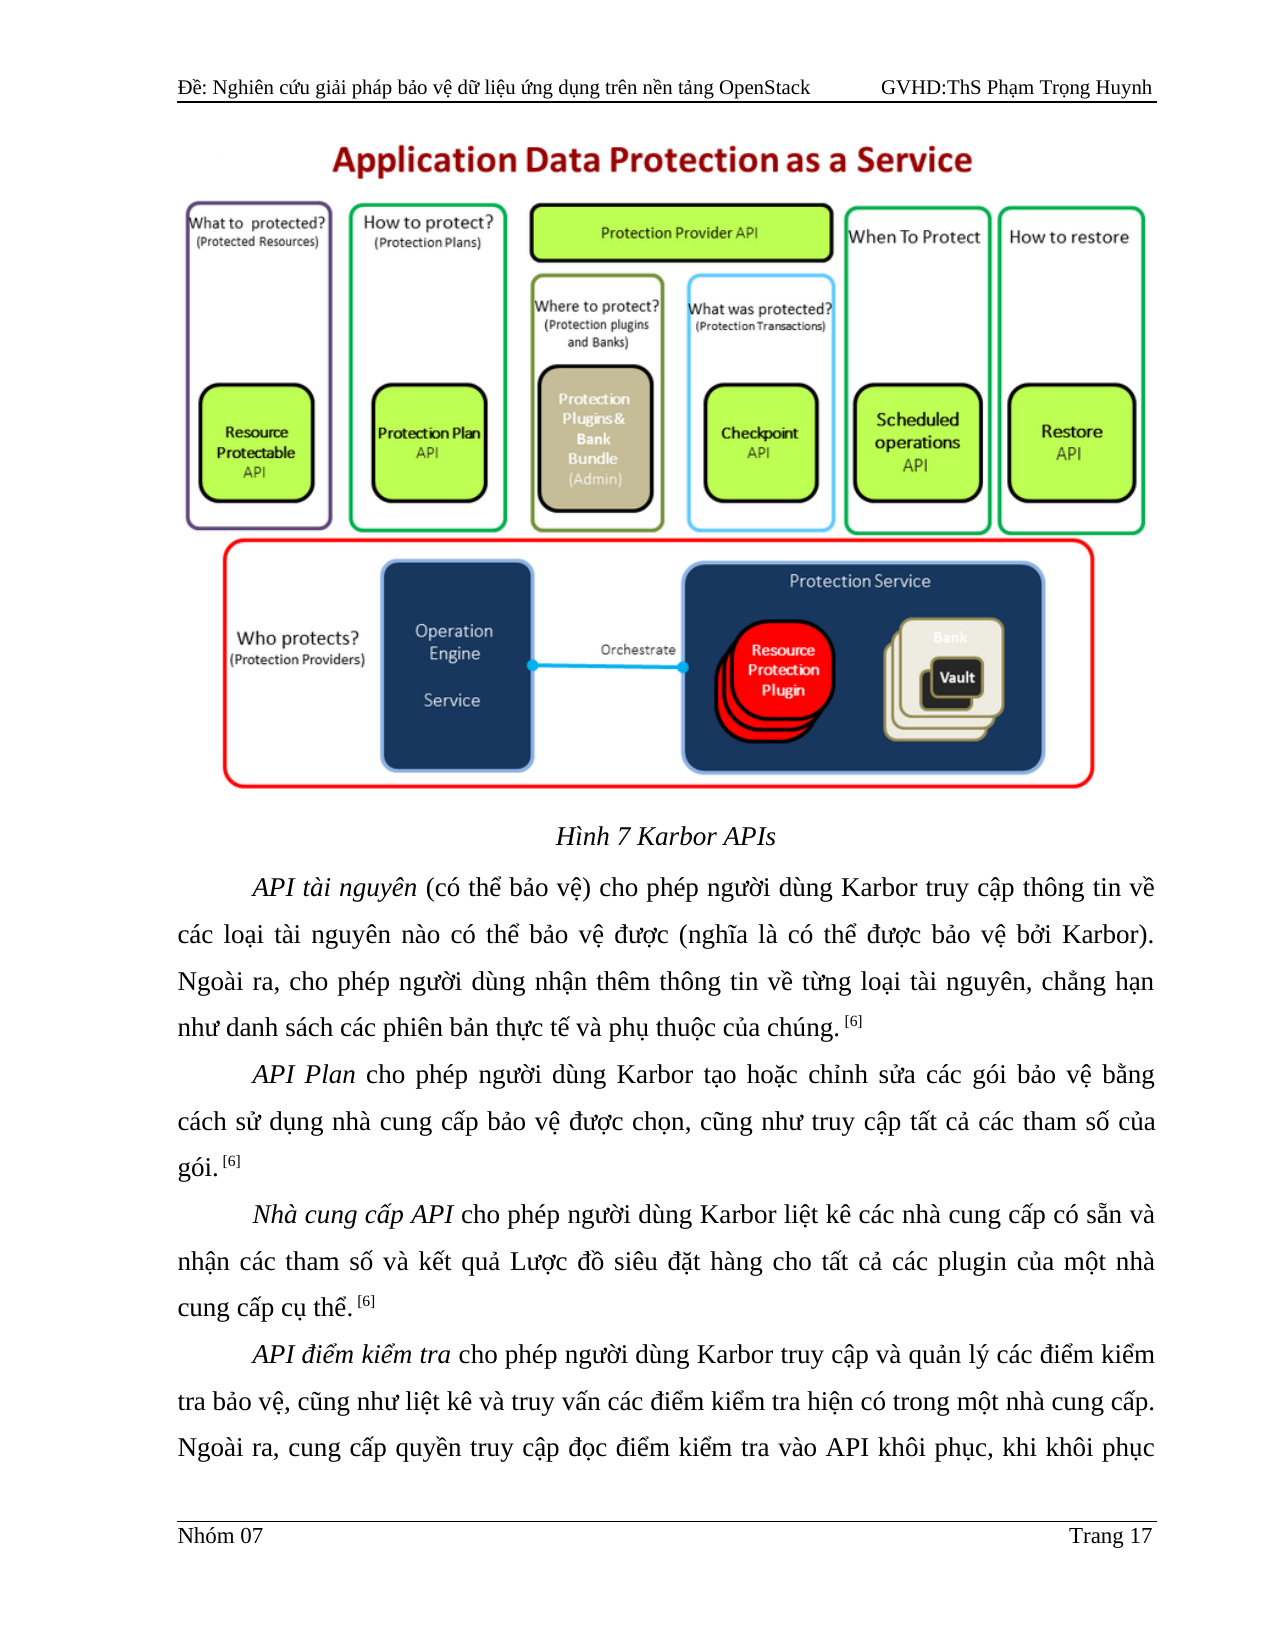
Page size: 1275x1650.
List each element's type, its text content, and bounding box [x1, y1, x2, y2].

text API tài nguyên (có thể bảo vệ) cho phép người dùng Karbor truy cập thông tin về các loại tài nguyên nào có thể bảo vệ được (nghĩa là có thể được bảo vệ bởi Karbor). Ngoài ra, cho phép người dùng nhận thêm thông tin về từng loại tài nguyên, chẳng hạn như danh sách các phiên bản thực tế và phụ thuộc của chúng. [6] [177, 872, 1157, 1043]
text Nhà cung cấp API cho phép người dùng Karbor liệt kê các nhà cung cấp có sẵn và nhận các tham số và kết quả Lược đồ siêu đặt hàng cho tất cả các plugin của một nhà cung cấp cụ thể. [6] [177, 1198, 1157, 1323]
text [177, 1338, 1157, 1463]
text Hình 7 Karbor APIs [177, 819, 1157, 851]
text API Plan cho phép người dùng Karbor tạo hoặc chỉnh sửa các gói bảo vệ bằng cách sử dụng nhà cung cấp bảo vệ được chọn, cũng như truy cập tất cả các tham số của gói. [6] [177, 1058, 1157, 1183]
picture [179, 118, 1155, 807]
